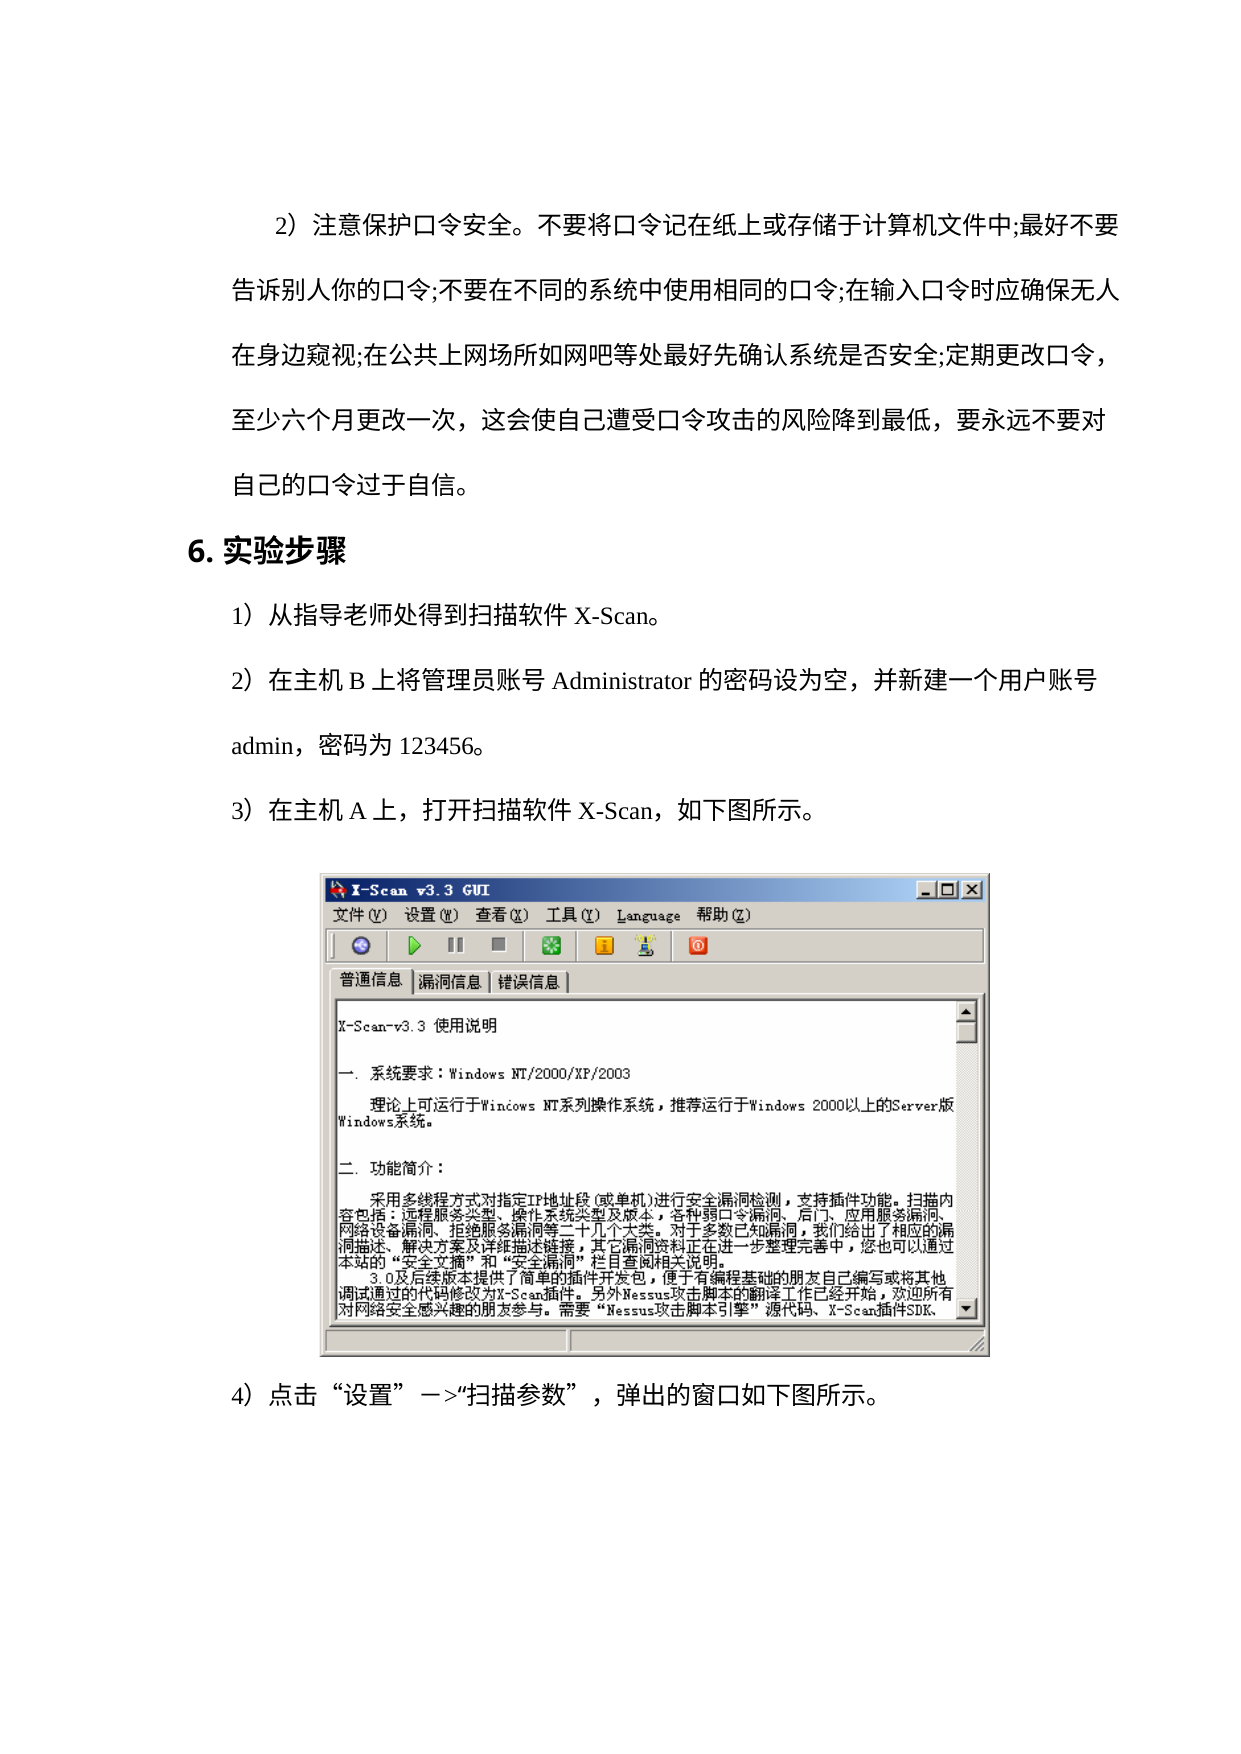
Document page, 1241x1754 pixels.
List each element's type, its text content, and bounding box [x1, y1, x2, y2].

text 4）点击“设置”－>“扫描参数”，弹出的窗口如下图所示。 [187, 1361, 1122, 1426]
text 6. 实验步骤 [187, 516, 1122, 581]
text 2）注意保护口令安全。不要将口令记在纸上或存储于计算机文件中;最好不要告诉别人你的口令;不要在不同的系统中使用相同的口令;在输入口令时应确保无人在身边窥视;在公共上网场所如网吧等处最好先确认系统是否安全;定期更改口令，至少六个月更改一次，这会使自己遭受口令攻击的风险降到最低，要永远不要对自己的口令过于自信。 [231, 191, 1122, 516]
text 3）在主机A 上，打开扫描软件X-Scan，如下图所示。 [187, 776, 1122, 841]
text 2）在主机B 上将管理员账号Administrator 的密码设为空，并新建一个用户账号admin，密码为123456。 [231, 646, 1122, 776]
text 1）从指导老师处得到扫描软件X-Scan。 [187, 581, 1122, 646]
